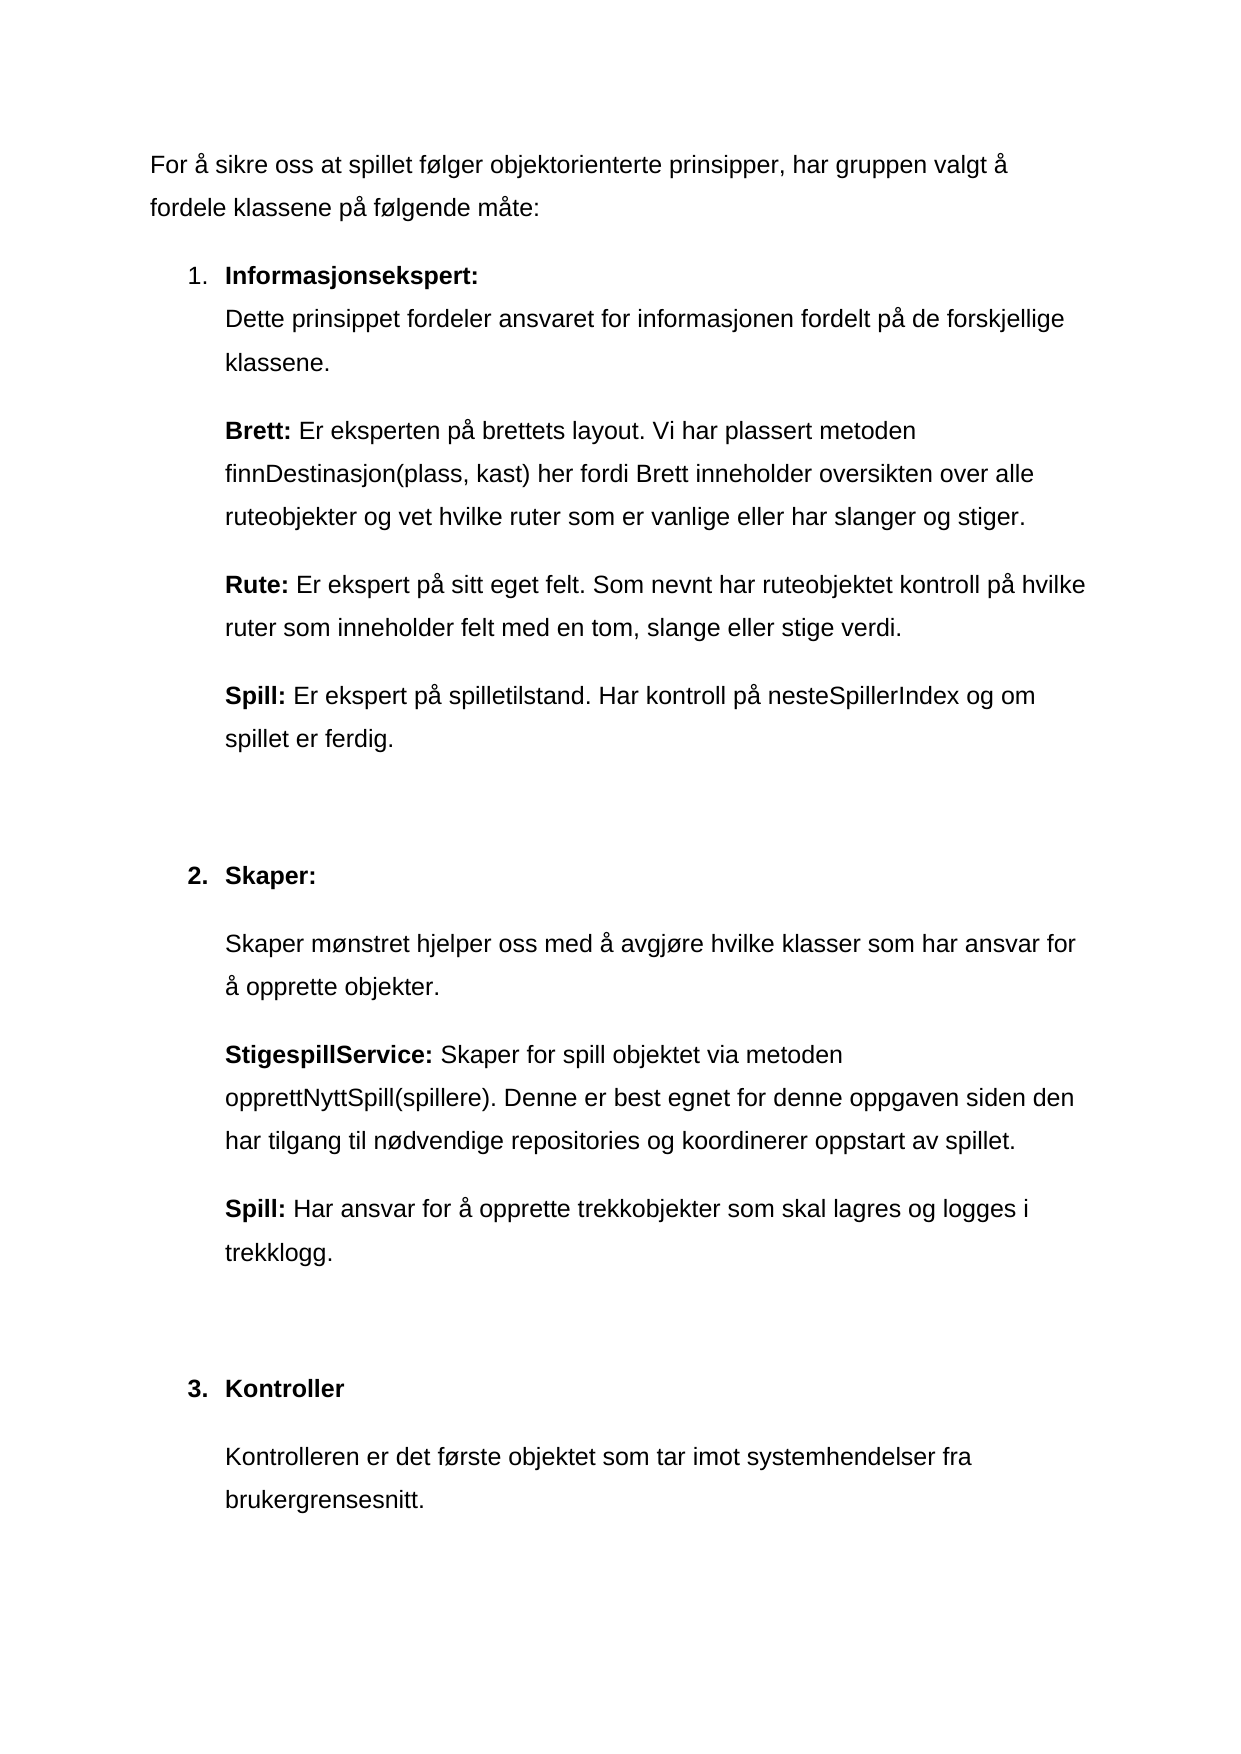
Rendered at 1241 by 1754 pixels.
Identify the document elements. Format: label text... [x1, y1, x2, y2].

text Spill: Er ekspert på spilletilstand. Har kontroll på nesteSpillerIndex og om spillet er ferdig. [225, 681, 1090, 753]
text For å sikre oss at spillet følger objektorienterte prinsipper, har gruppen valgt å fordele klassene på følgende måte: [150, 150, 1090, 222]
text Rute: Er ekspert på sitt eget felt. Som nevnt har ruteobjektet kontroll på hvilke ruter som inneholder felt med en tom, slange eller stige verdi. [225, 570, 1090, 642]
text StigespillService: Skaper for spill objektet via metoden opprettNyttSpill(spillere). Denne er best egnet for denne oppgaven siden den har tilgang til nødvendige repositories og koordinerer oppstart av spillet. [225, 1040, 1090, 1155]
list Skaper: [187, 861, 1090, 889]
text Skaper mønstret hjelper oss med å avgjøre hvilke klasser som har ansvar for å opprette objekter. [225, 929, 1090, 1001]
text Spill: Har ansvar for å opprette trekkobjekter som skal lagres og logges i trekklogg. [225, 1194, 1090, 1266]
list Kontroller [187, 1374, 1090, 1402]
list Informasjonsekspert: Dette prinsippet fordeler ansvaret for informasjonen fordelt på de forskjellige klassene. [187, 261, 1090, 376]
text Kontrolleren er det første objektet som tar imot systemhendelser fra brukergrensesnitt. [225, 1442, 1090, 1514]
text Brett: Er eksperten på brettets layout. Vi har plassert metoden finnDestinasjon(plass, kast) her fordi Brett inneholder oversikten over alle ruteobjekter og vet hvilke ruter som er vanlige eller har slanger og stiger. [225, 416, 1090, 531]
